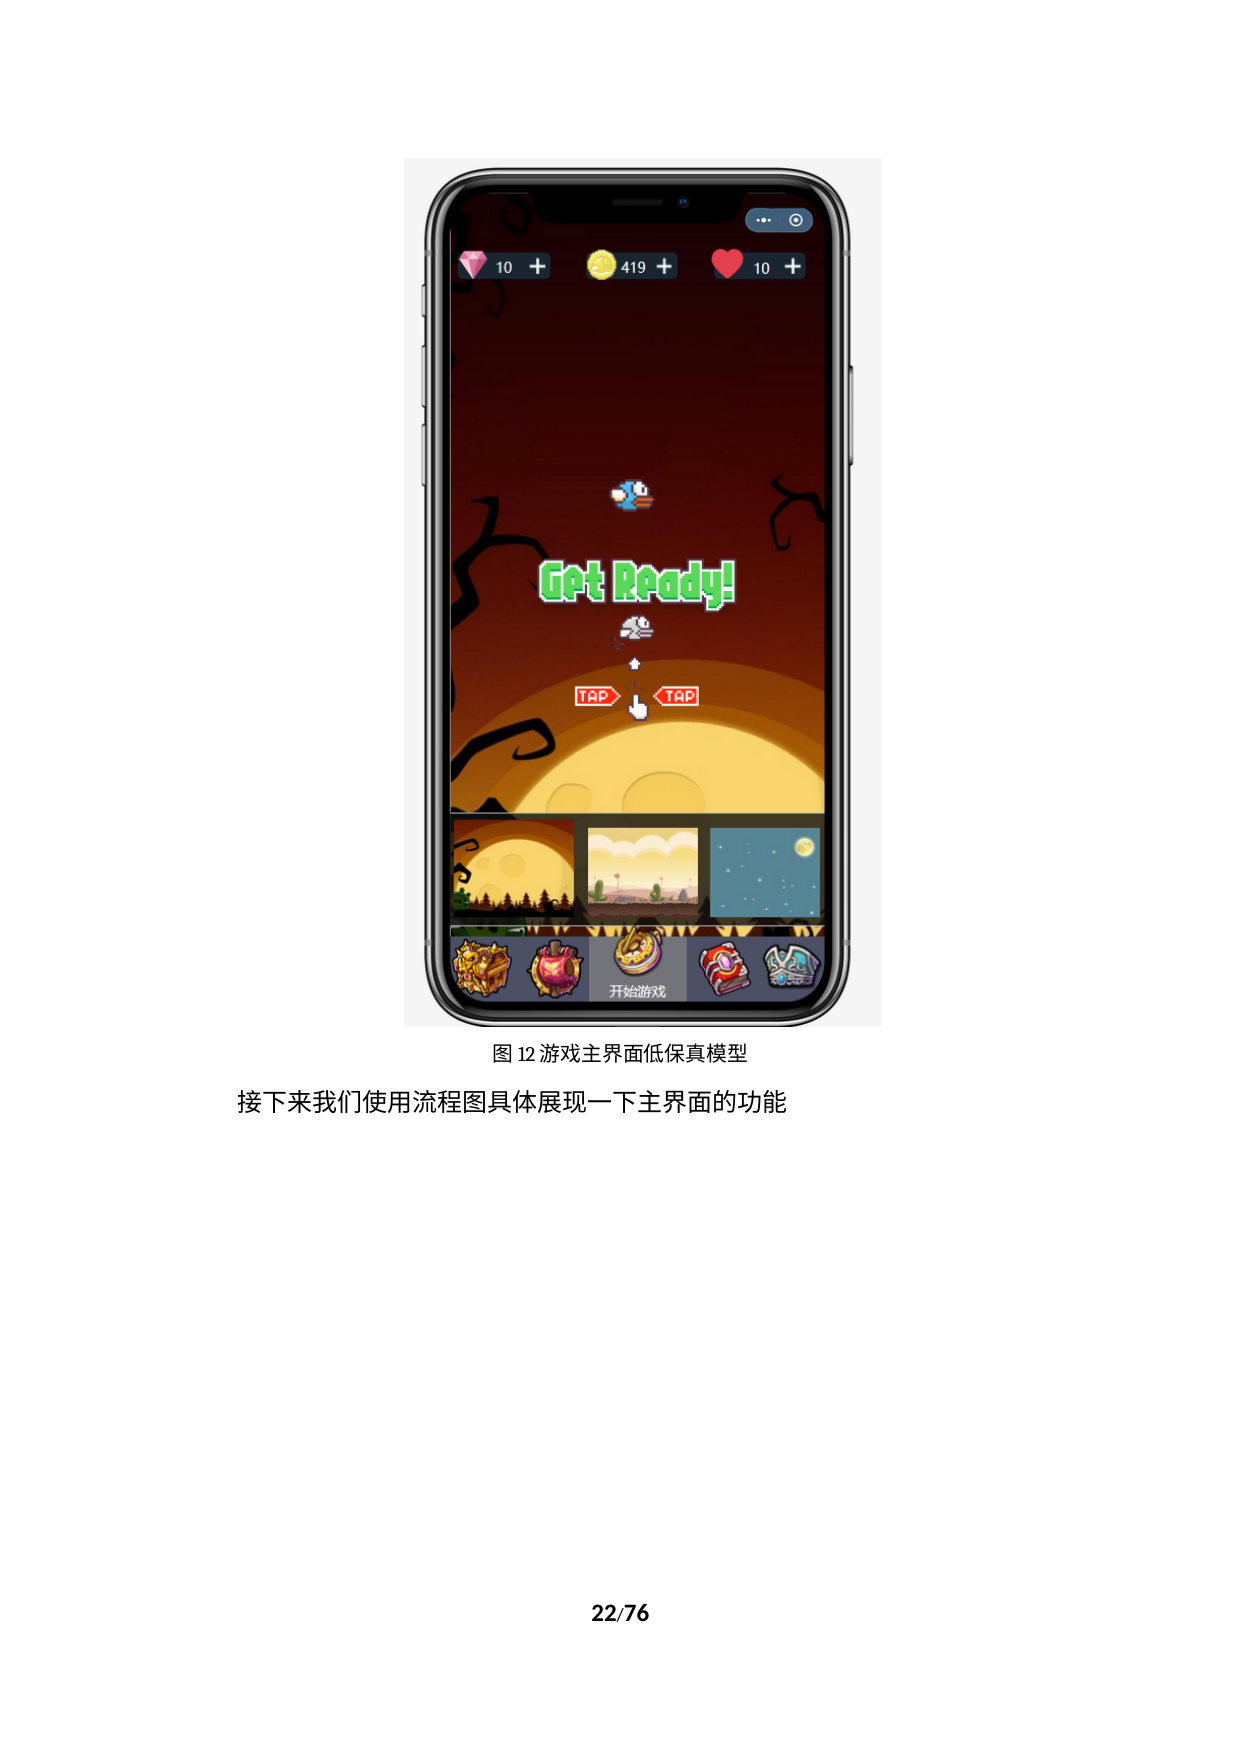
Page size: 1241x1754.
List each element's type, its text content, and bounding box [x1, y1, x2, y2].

text 图 12游戏主界面低保真模型 [187, 1036, 1053, 1068]
picture [403, 158, 882, 1027]
text 接下来我们使用流程图具体展现一下主界面的功能 [187, 1068, 1053, 1133]
